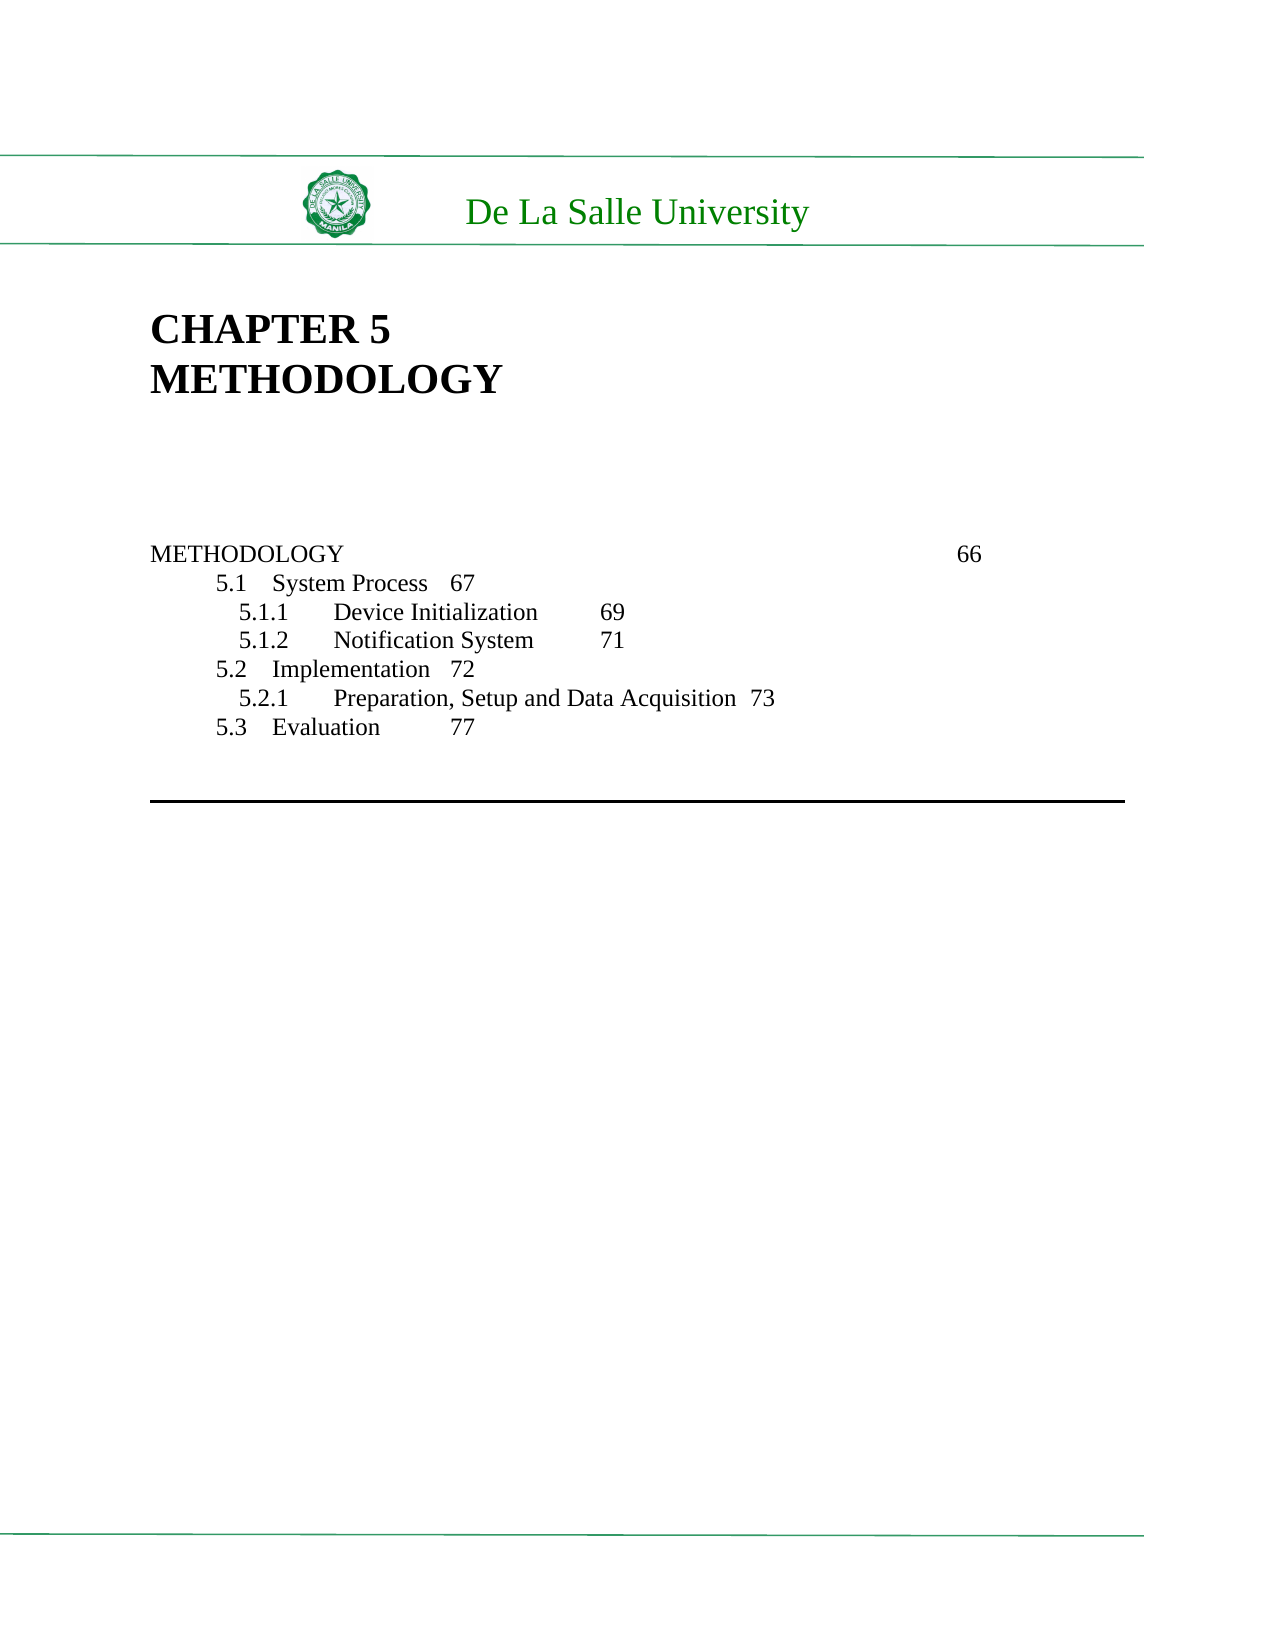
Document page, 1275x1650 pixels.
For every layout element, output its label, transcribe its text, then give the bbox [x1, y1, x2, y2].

text METHODOLOGY [150, 353, 1125, 402]
text CHAPTER 5 [150, 304, 1125, 353]
picture [301, 166, 374, 242]
